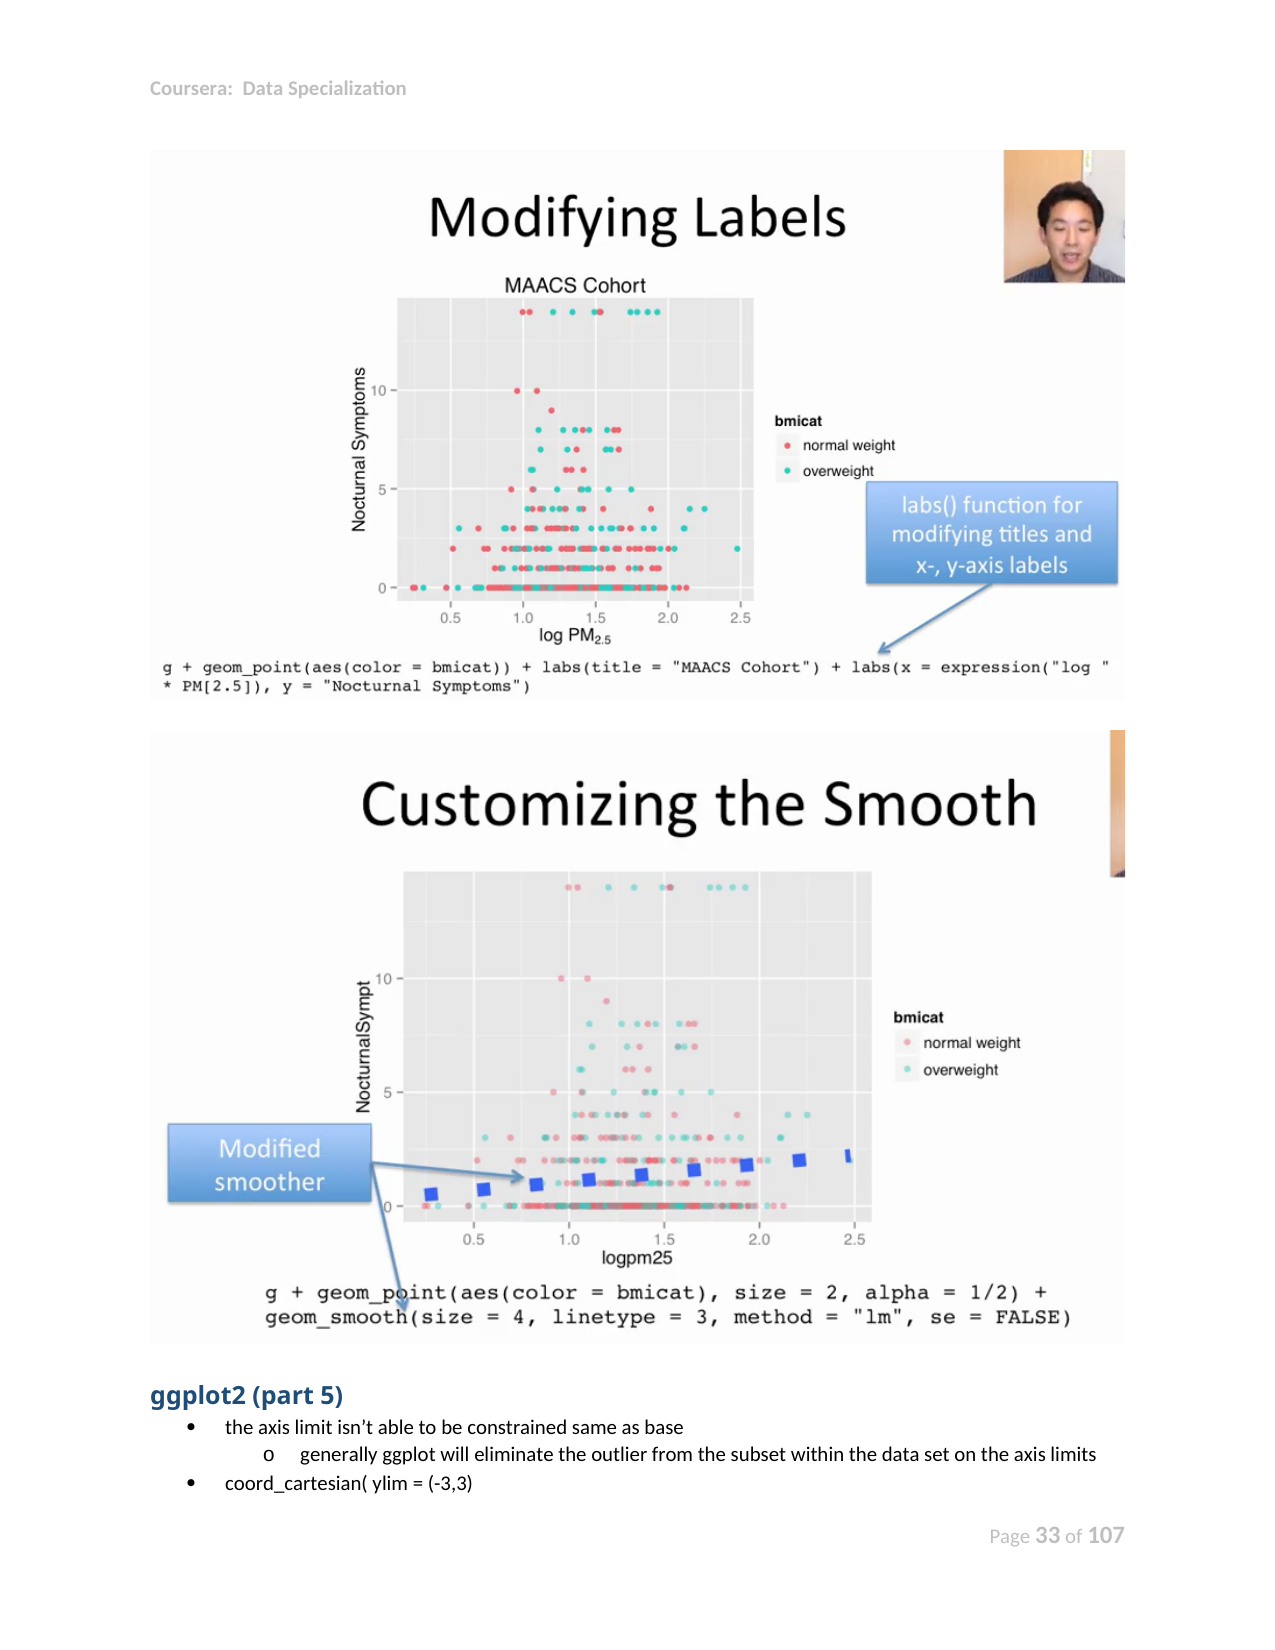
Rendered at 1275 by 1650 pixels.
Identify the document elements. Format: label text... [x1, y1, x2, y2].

picture [150, 730, 1125, 1344]
subtitle ggplot2 (part 5) [150, 1377, 1125, 1411]
list the axis limit isn’t able to be constrained same as base [187, 1414, 1125, 1439]
picture [150, 150, 1125, 702]
list coord_cartesian( ylim = (-3,3) [187, 1470, 1125, 1496]
list generally ggplot will eliminate the outlier from the subset within the data set on the axis limits [262, 1442, 1125, 1468]
